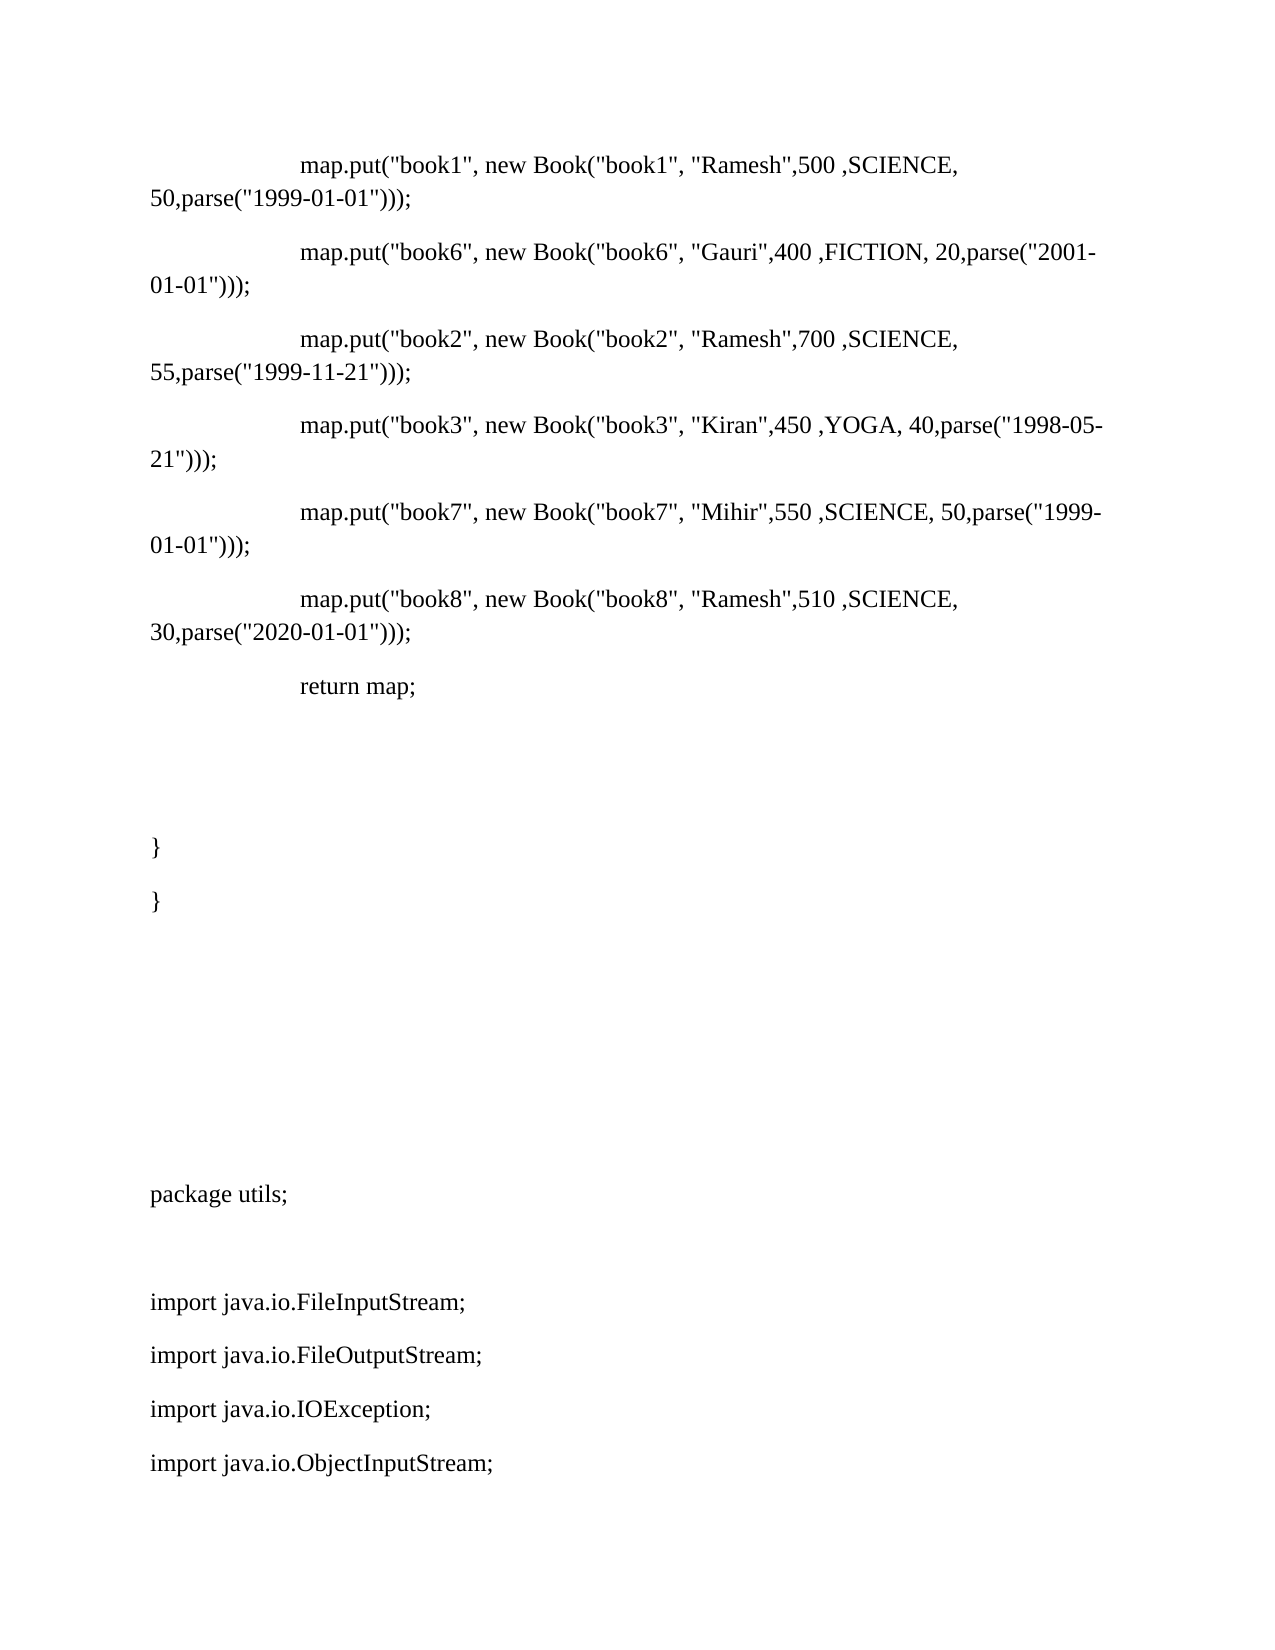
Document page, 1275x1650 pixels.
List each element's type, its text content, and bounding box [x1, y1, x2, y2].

text map.put("book3", new Book("book3", "Kiran",450 ,YOGA, 40,parse("1998-05-21"))); [150, 411, 1125, 472]
text map.put("book2", new Book("book2", "Ramesh",700 ,SCIENCE, 55,parse("1999-11-21"))); [150, 324, 1125, 386]
text map.put("book1", new Book("book1", "Ramesh",500 ,SCIENCE, 50,parse("1999-01-01"))); [150, 150, 1125, 212]
text import java.io.FileInputStream; [150, 1287, 1125, 1315]
text import java.io.ObjectInputStream; [150, 1448, 1125, 1477]
text return map; [150, 671, 1125, 700]
text map.put("book7", new Book("book7", "Mihir",550 ,SCIENCE, 50,parse("1999-01-01"))); [150, 497, 1125, 559]
text map.put("book6", new Book("book6", "Gauri",400 ,FICTION, 20,parse("2001-01-01"))); [150, 237, 1125, 299]
text import java.io.FileOutputStream; [150, 1341, 1125, 1369]
text } [150, 832, 1125, 861]
text map.put("book8", new Book("book8", "Ramesh",510 ,SCIENCE, 30,parse("2020-01-01"))); [150, 584, 1125, 646]
text import java.io.IOException; [150, 1394, 1125, 1423]
text } [150, 886, 1125, 915]
text package utils; [150, 1179, 1125, 1208]
